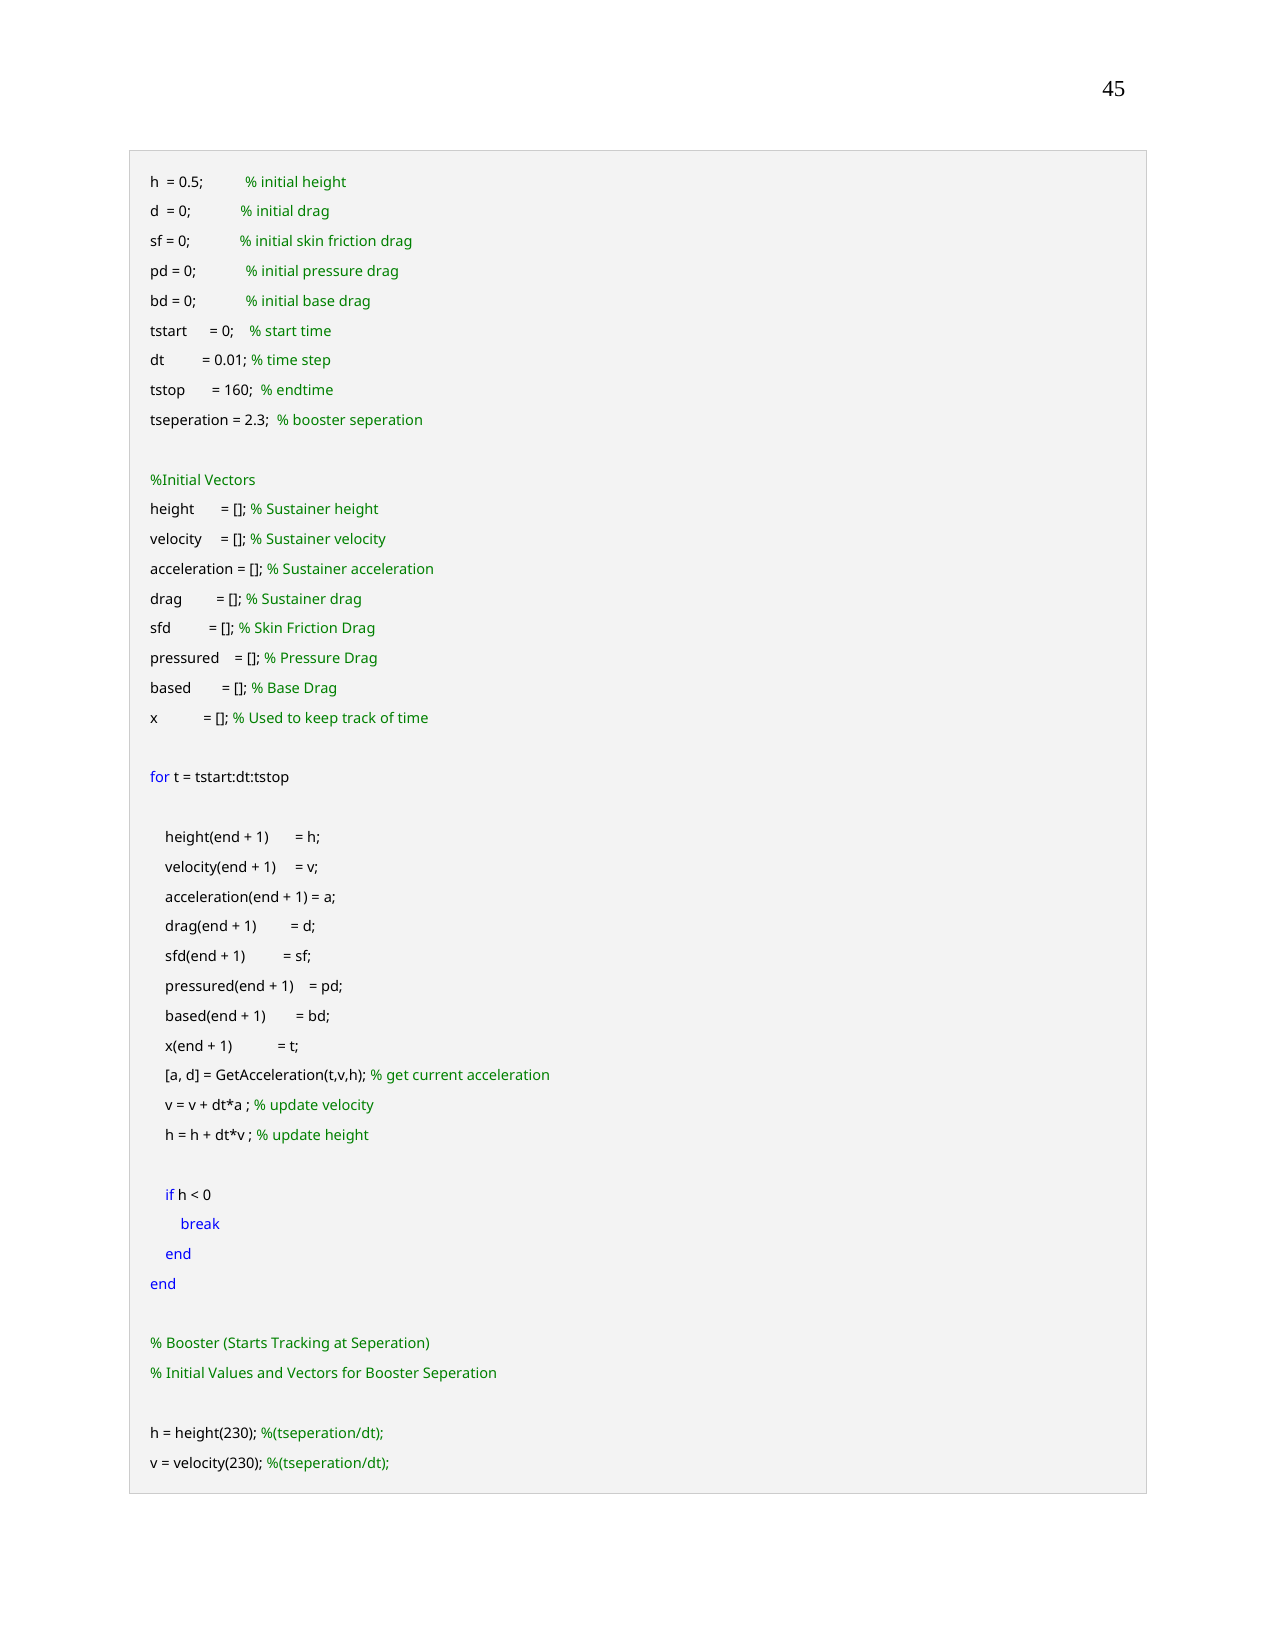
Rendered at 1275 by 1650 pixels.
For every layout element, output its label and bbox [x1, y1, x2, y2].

text [130, 151, 1146, 1493]
